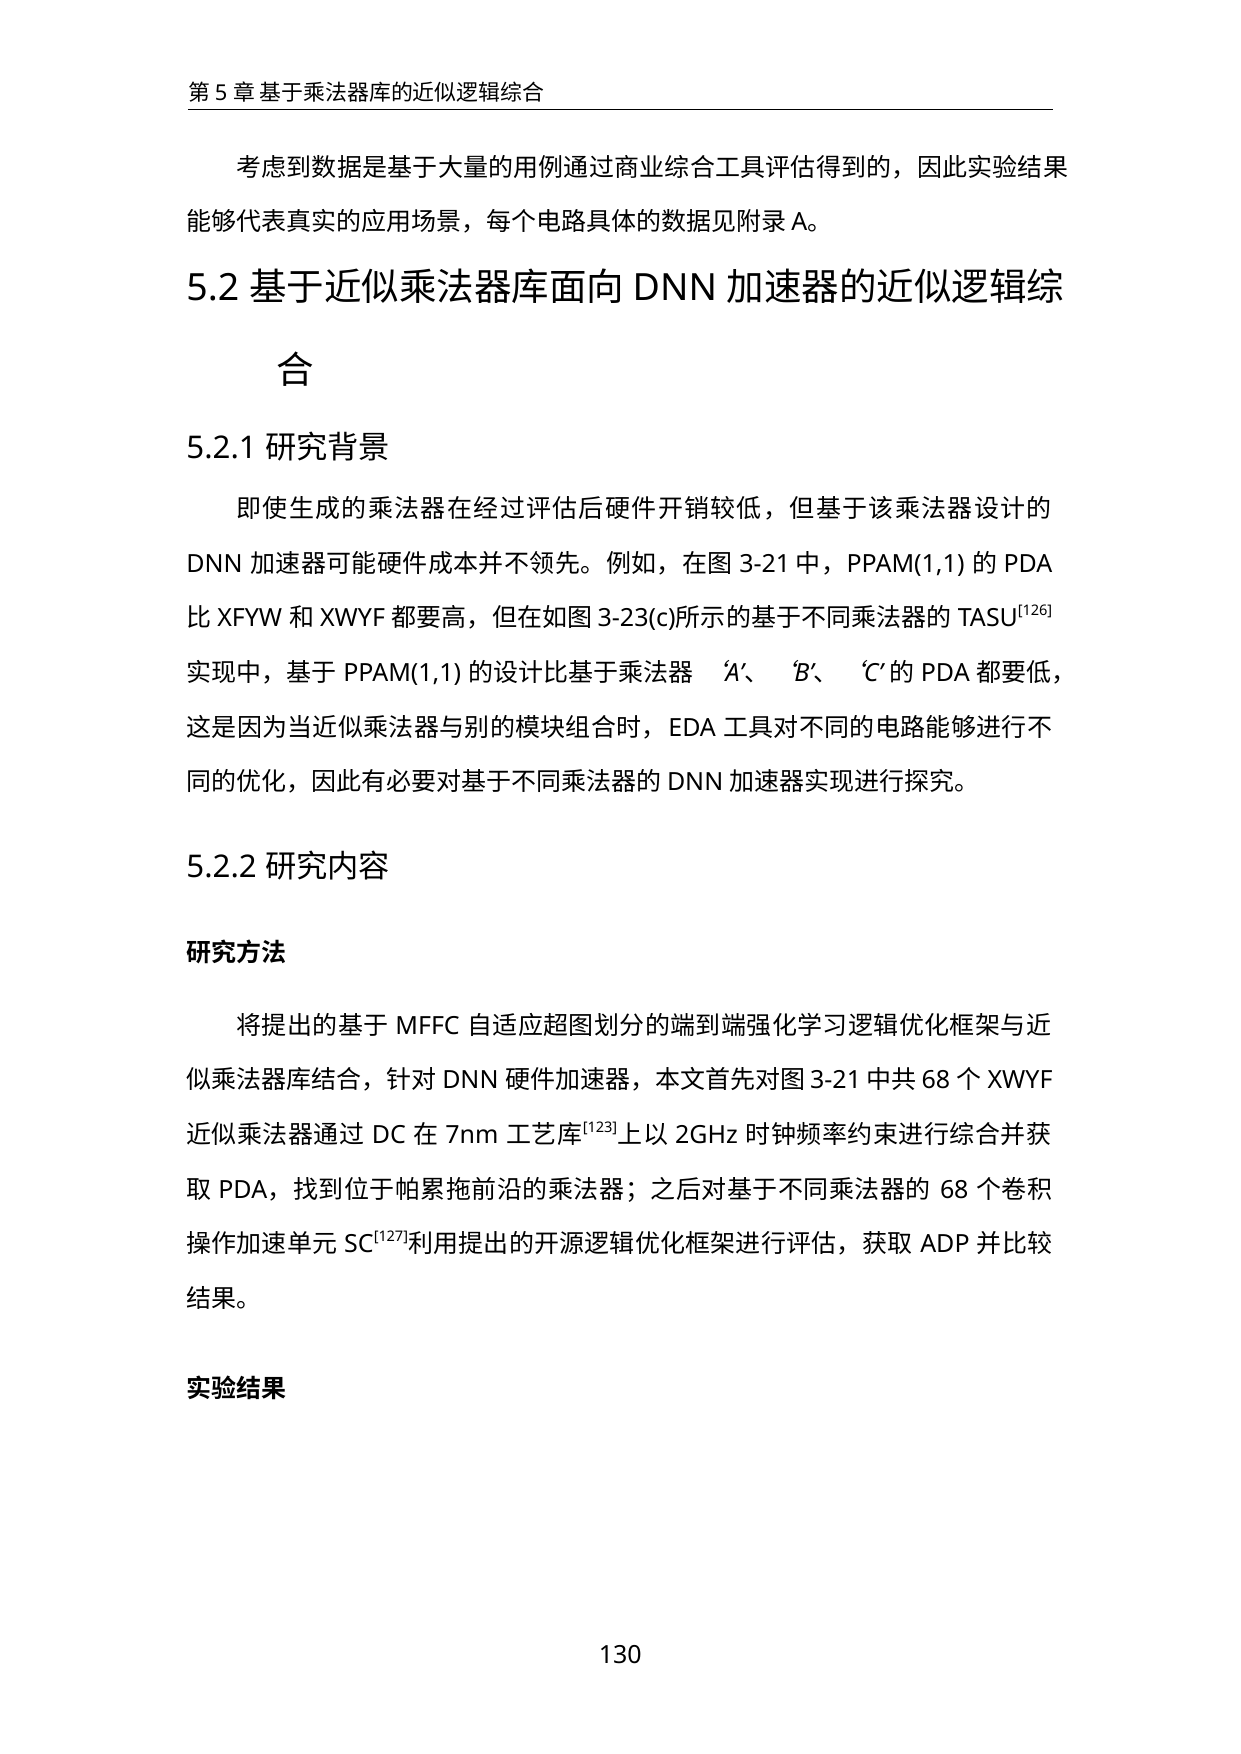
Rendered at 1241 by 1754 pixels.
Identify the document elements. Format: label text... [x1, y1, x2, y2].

text 考虑到数据是基于大量的用例通过商业综合工具评估得到的，因此实验结果能够代表真实的应用场景，每个电路具体的数据见附录A。 [186, 147, 1070, 238]
text 研究方法 [186, 932, 513, 968]
text 5.2.2 研究内容 [186, 842, 513, 887]
text 将提出的基于 MFFC 自适应超图划分的端到端强化学习逻辑优化框架与近似乘法器库结合，针对 DNN 硬件加速器，本文首先对图3-21中共 68 个 XWYF 近似乘法器通过 DC 在 7nm 工艺库[123]上以 2GHz 时钟频率约束进行综合并获取 PDA，找到位于帕累拖前沿的乘法器；之后对基于不同乘法器的 68 个卷积操作加速单元 SC[127]利用提出的开源逻辑优化框架进行评估，获取 ADP 并比较结果。 [186, 1005, 1052, 1315]
text 实验结果 [186, 1369, 1072, 1405]
text 5.2.1 研究背景 [186, 422, 513, 467]
text 即使生成的乘法器在经过评估后硬件开销较低，但基于该乘法器设计的 DNN 加速器可能硬件成本并不领先。例如，在图3-21中，PPAM(1,1) 的 PDA 比 XFYW 和 XWYF 都要高，但在如图3-23(c)所示的基于不同乘法器的 TASU[126]实现中，基于 PPAM(1,1) 的设计比基于乘法器 ‘A’、‘B’、‘C’ 的 PDA 都要低，这是因为当近似乘法器与别的模块组合时，EDA 工具对不同的电路能够进行不同的优化，因此有必要对基于不同乘法器的 DNN 加速器实现进行探究。 [186, 488, 1052, 798]
text 5.2 基于近似乘法器库面向 DNN 加速器的近似逻辑综合 [186, 257, 1072, 394]
